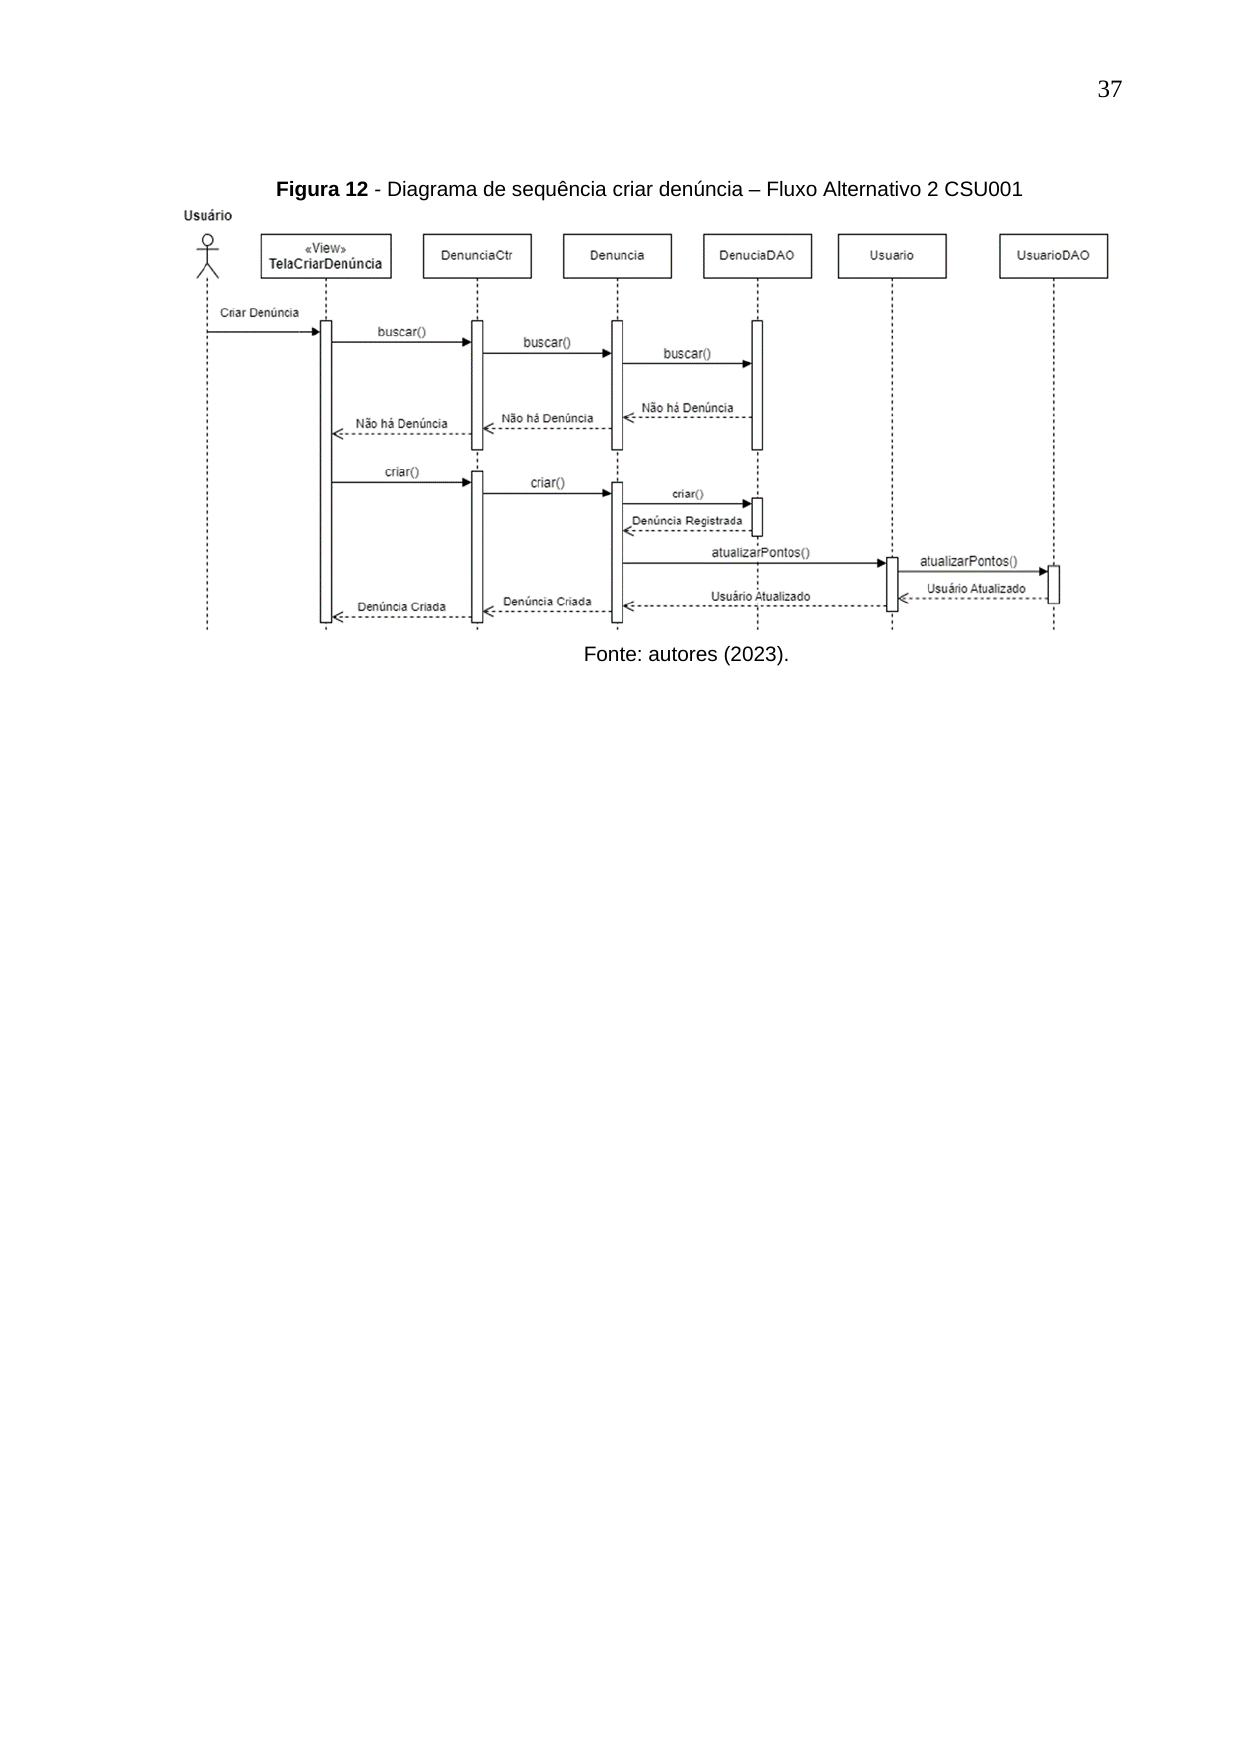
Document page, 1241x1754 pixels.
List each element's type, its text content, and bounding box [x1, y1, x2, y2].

text Fonte: autores (2023). [177, 642, 1122, 666]
picture [177, 201, 1123, 630]
text Figura 12 - Diagrama de sequência criar denúncia – Fluxo Alternativo 2 CSU001 [177, 177, 1122, 201]
